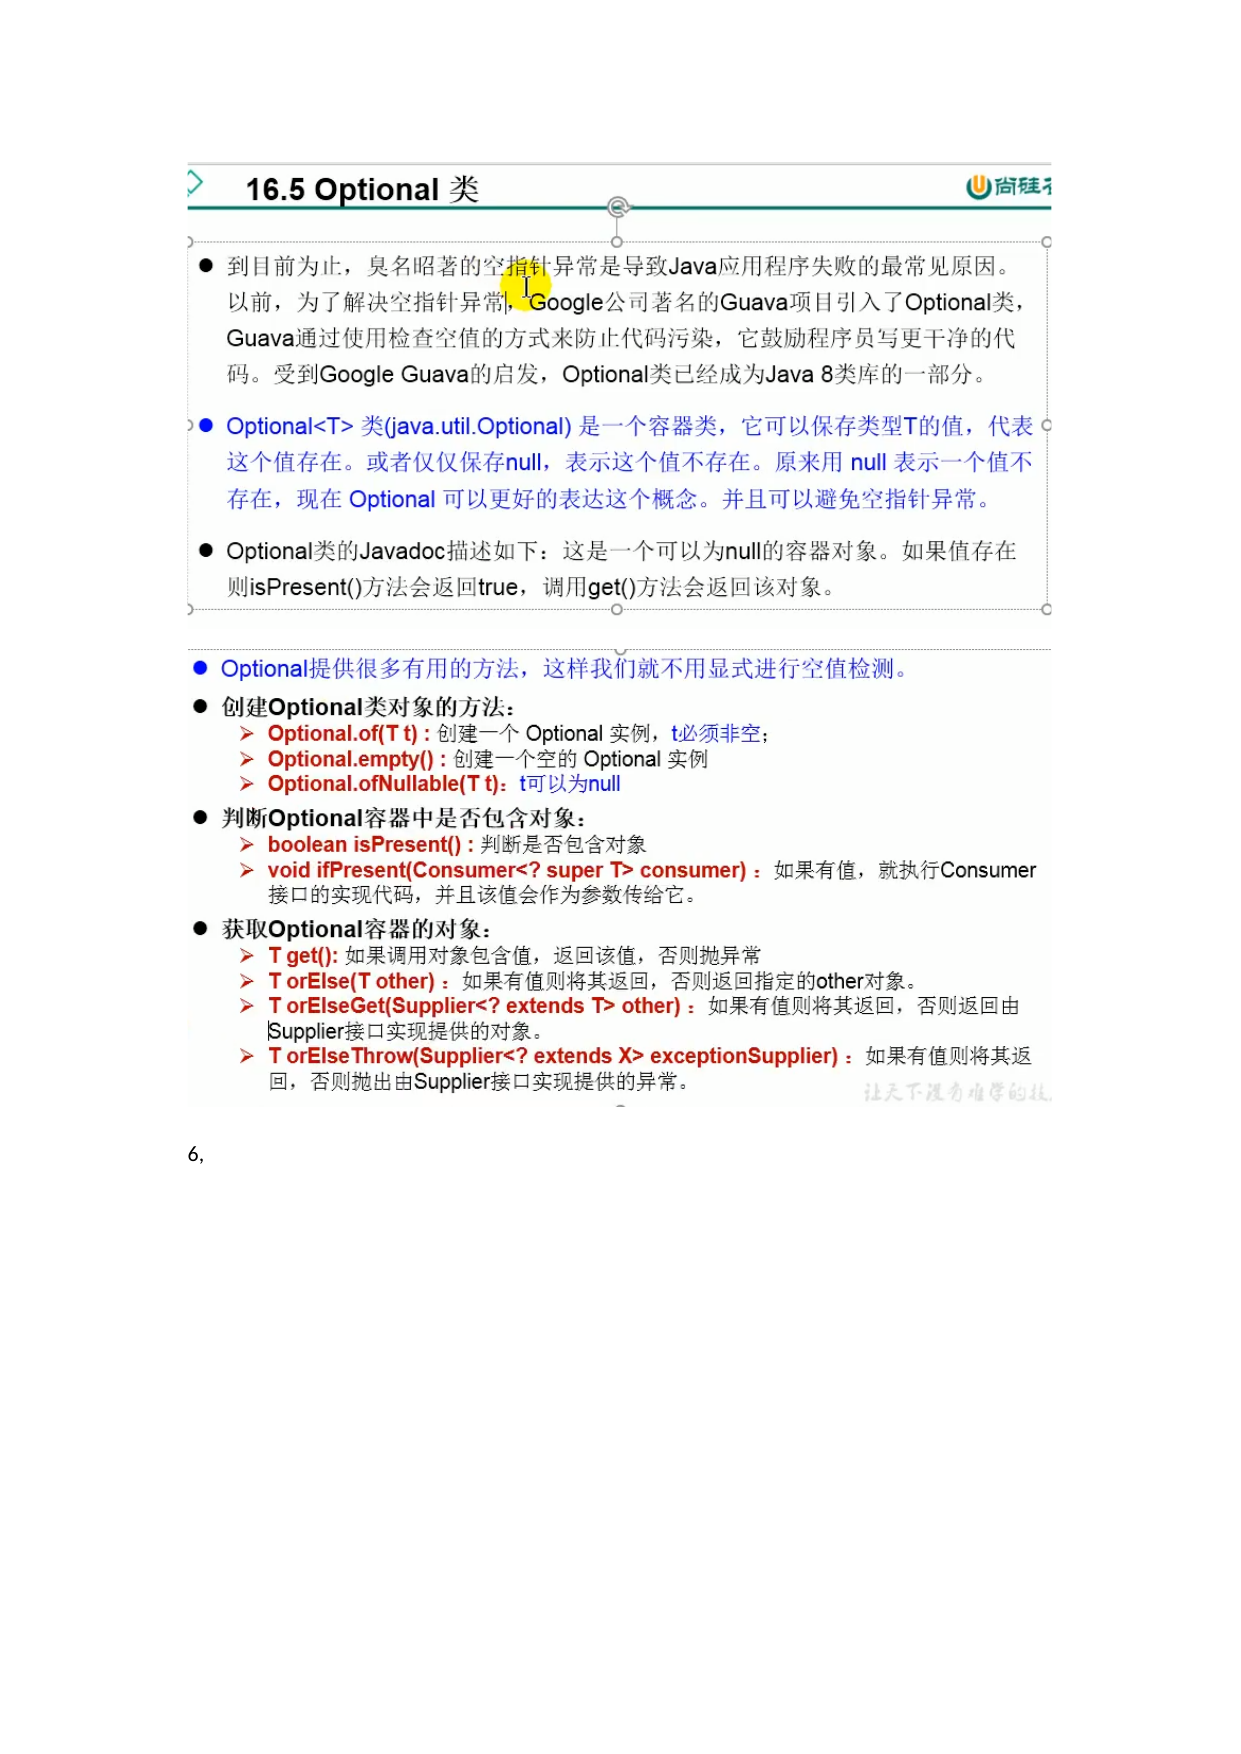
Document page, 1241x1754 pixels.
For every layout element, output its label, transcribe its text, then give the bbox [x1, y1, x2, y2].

picture [187, 649, 1052, 1107]
picture [187, 162, 1052, 629]
list 6, [187, 1137, 1053, 1169]
